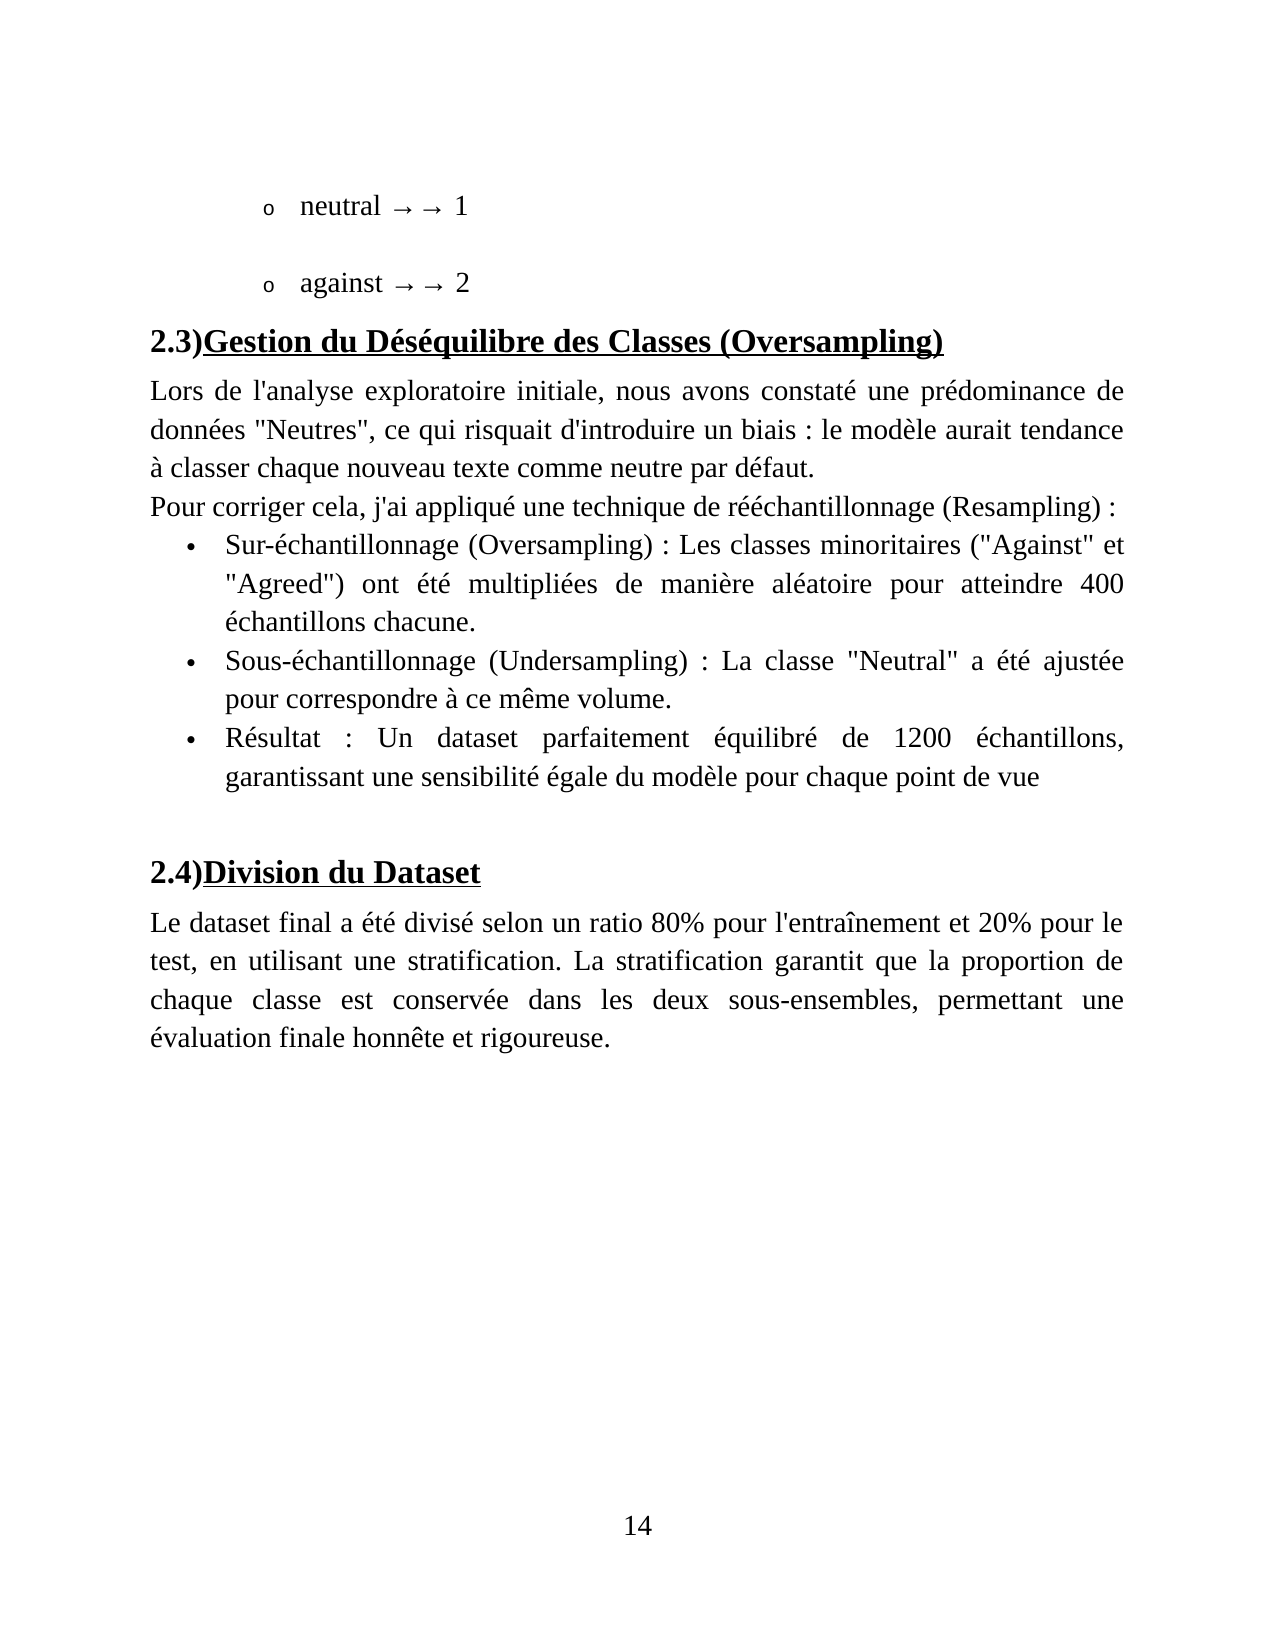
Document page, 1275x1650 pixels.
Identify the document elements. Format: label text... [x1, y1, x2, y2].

list against →→ 2 [262, 266, 1125, 299]
subtitle Gestion du Déséquilibre des Classes (Oversampling) [150, 321, 1125, 359]
list Sur-échantillonnage (Oversampling) : Les classes minoritaires ("Against" et "Agreed") ont été multipliées de manière aléatoire pour atteindre 400 échantillons chacune. [187, 527, 1125, 638]
text Le dataset final a été divisé selon un ratio 80% pour l'entraînement et 20% pour le test, en utilisant une stratification. La stratification garantit que la proportion de chaque classe est conservée dans les deux sous-ensembles, permettant une évaluation finale honnête et rigoureuse. [150, 905, 1125, 1054]
text Lors de l'analyse exploratoire initiale, nous avons constaté une prédominance de données "Neutres", ce qui risquait d'introduire un biais : le modèle aurait tendance à classer chaque nouveau texte comme neutre par défaut. [150, 373, 1125, 484]
list neutral →→ 1 [262, 188, 1125, 222]
list Sous-échantillonnage (Undersampling) : La classe "Neutral" a été ajustée pour correspondre à ce même volume. [187, 643, 1125, 715]
list Résultat : Un dataset parfaitement équilibré de 1200 échantillons, garantissant une sensibilité égale du modèle pour chaque point de vue [187, 720, 1125, 792]
subtitle Division du Dataset [150, 852, 1125, 891]
text Pour corriger cela, j'ai appliqué une technique de rééchantillonnage (Resampling) : [150, 489, 1125, 522]
